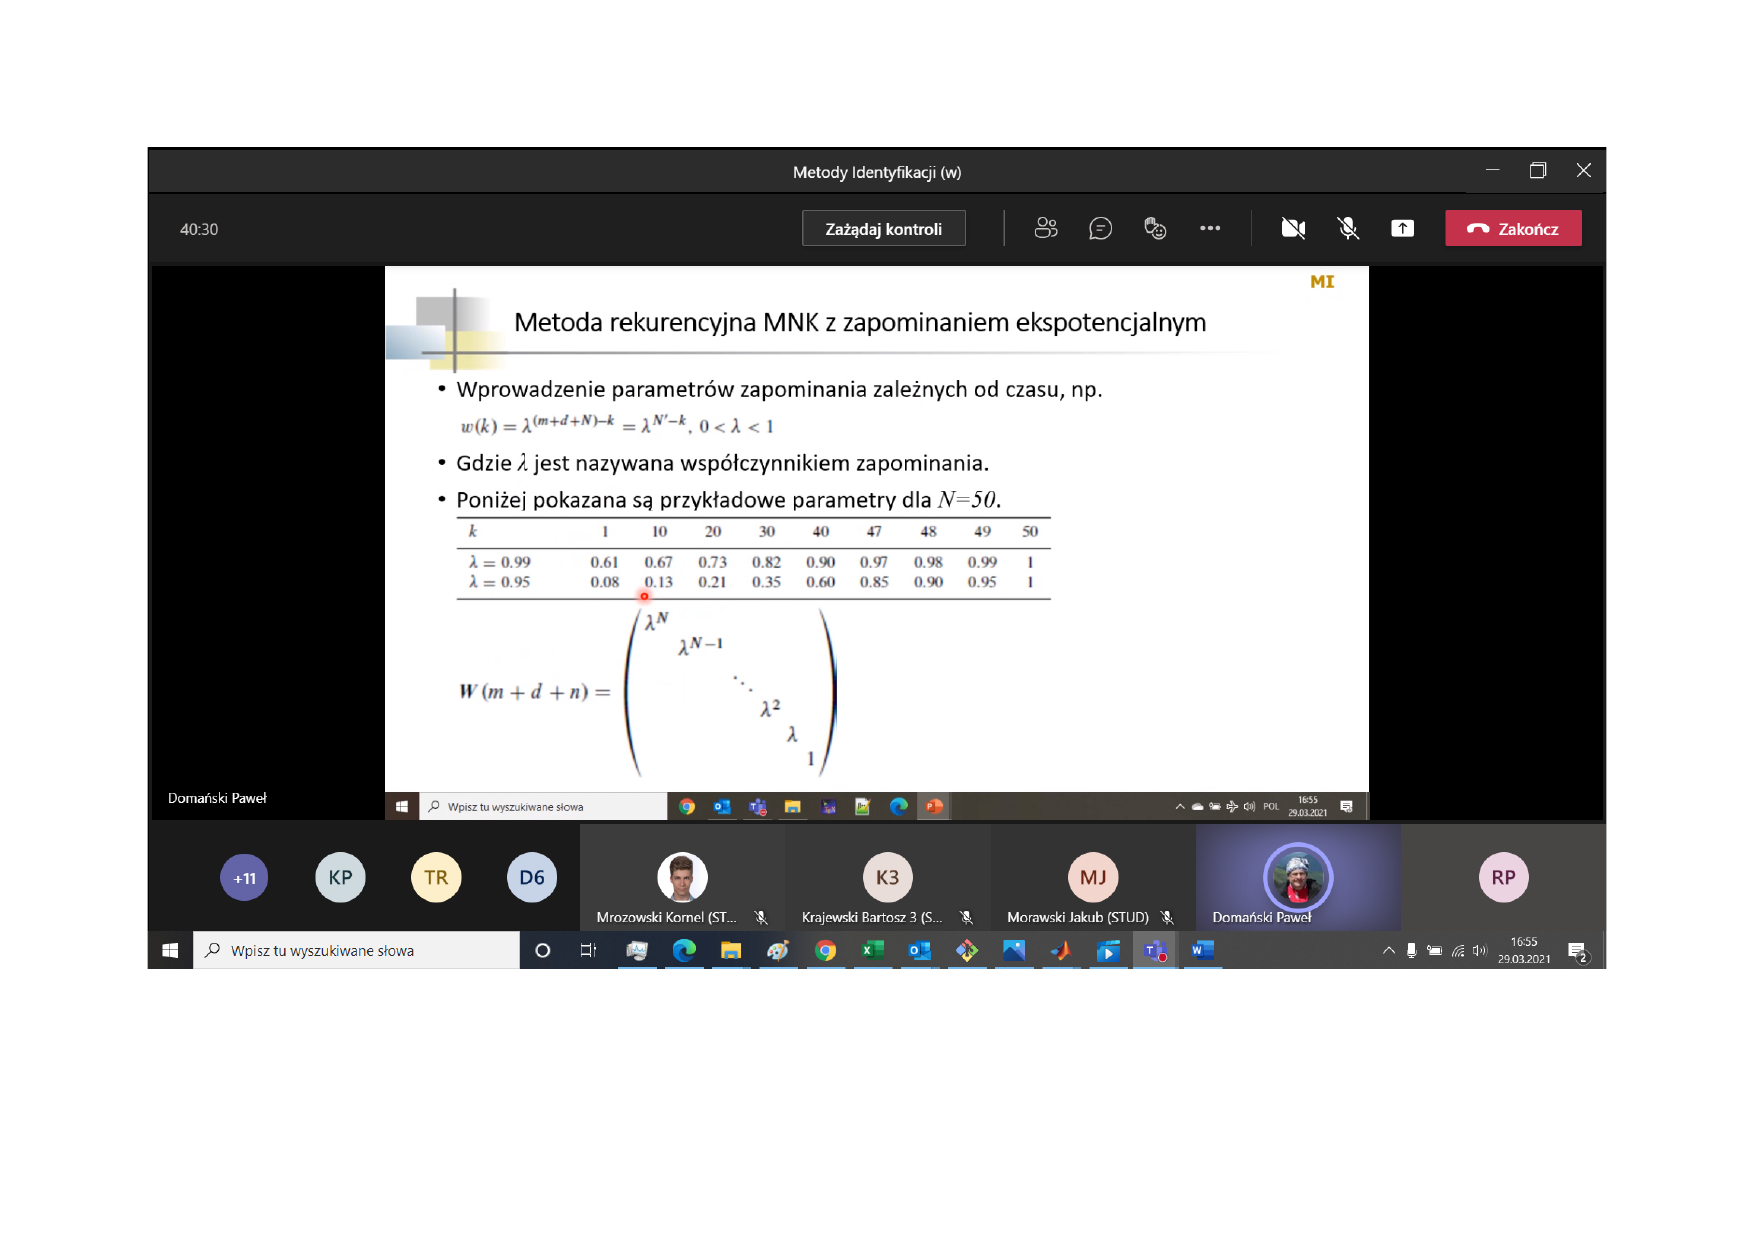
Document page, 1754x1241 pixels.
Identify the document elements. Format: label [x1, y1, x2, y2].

picture [147, 147, 1607, 969]
